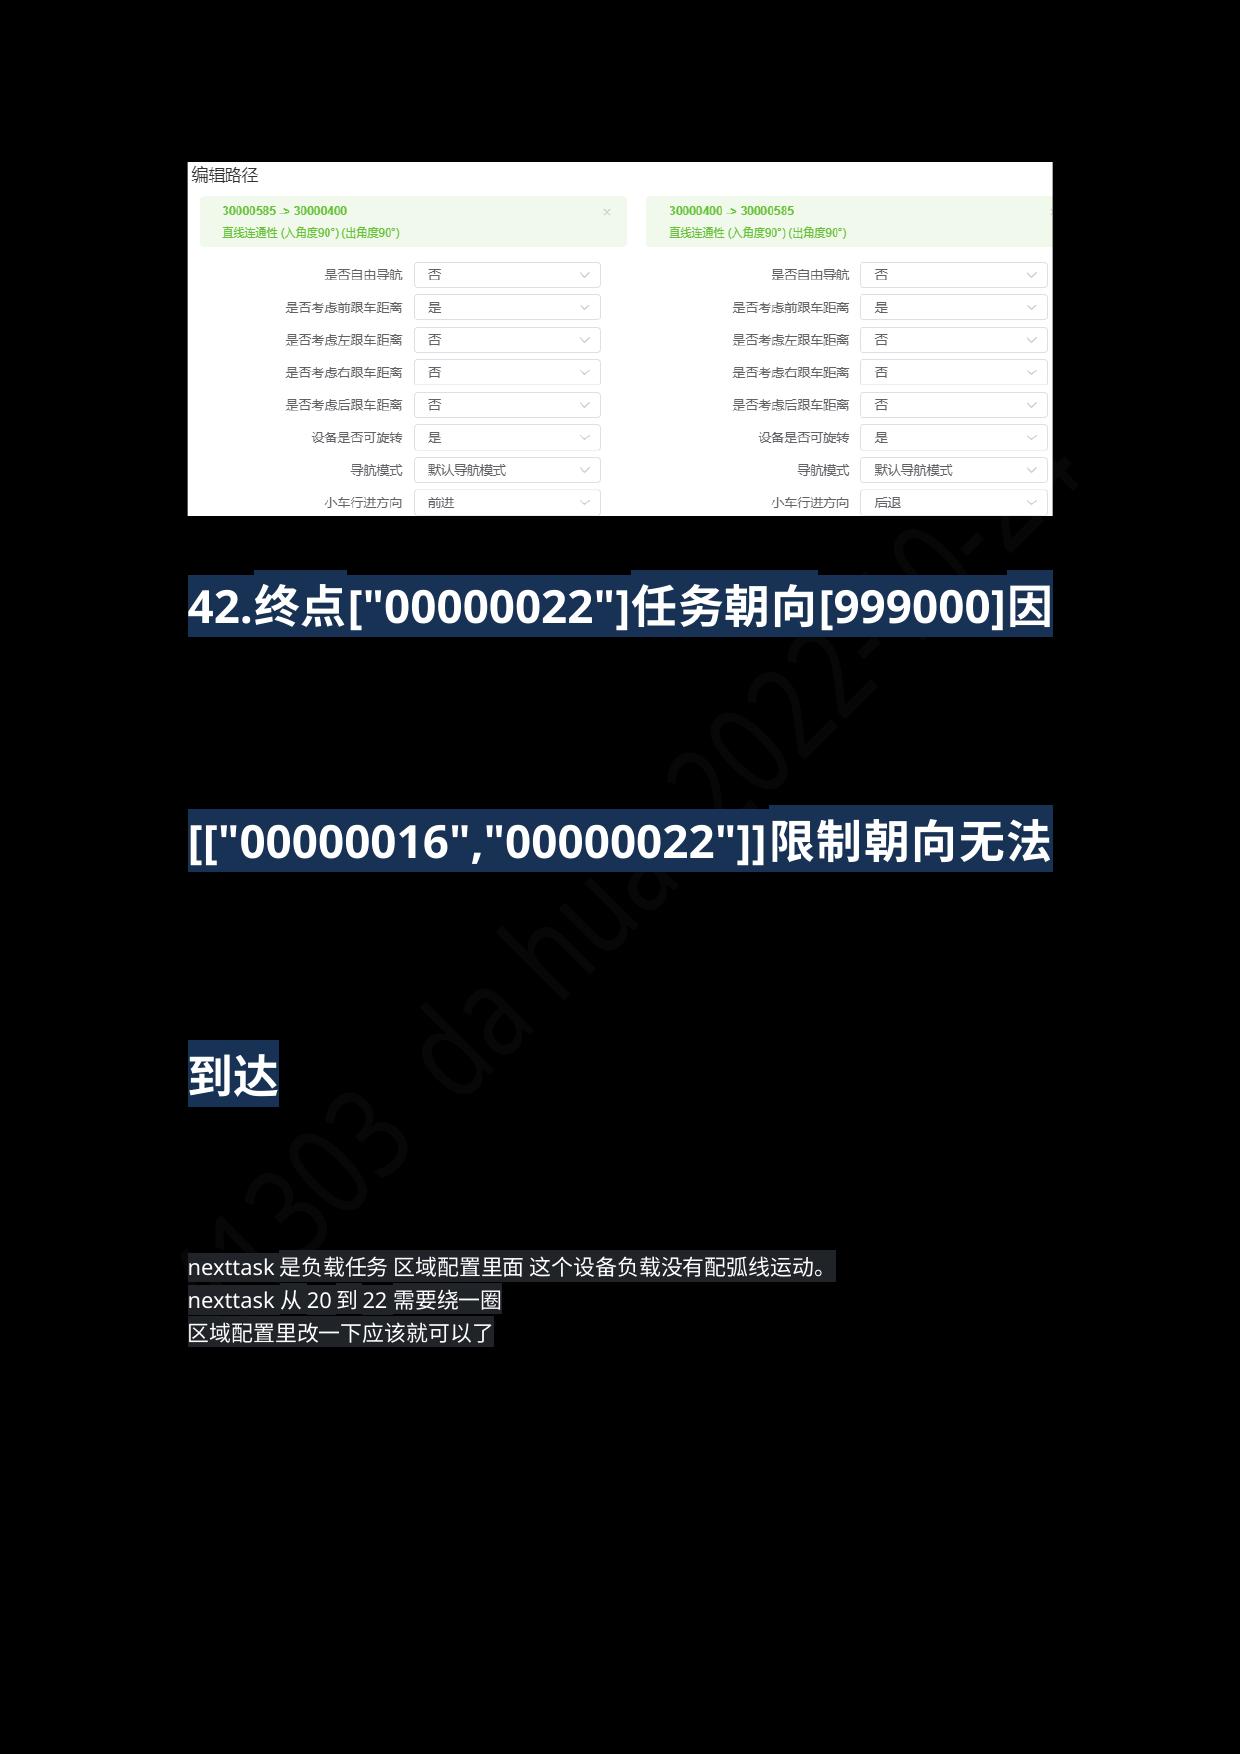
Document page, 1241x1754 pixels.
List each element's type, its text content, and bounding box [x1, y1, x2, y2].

picture [187, 162, 1053, 516]
text 区域配置里改一下应该就可以了 [187, 1315, 1053, 1348]
text nexttask 从20到22 需要绕一圈 [393, 1283, 1053, 1315]
subtitle 42.终点["00000022"]任务朝向[999000]因[["00000016","00000022"]]限制朝向无法到达 [187, 555, 1053, 1122]
text nexttask是负载任务 区域配置里面 这个设备负载没有配弧线运动。 [187, 1250, 1053, 1283]
